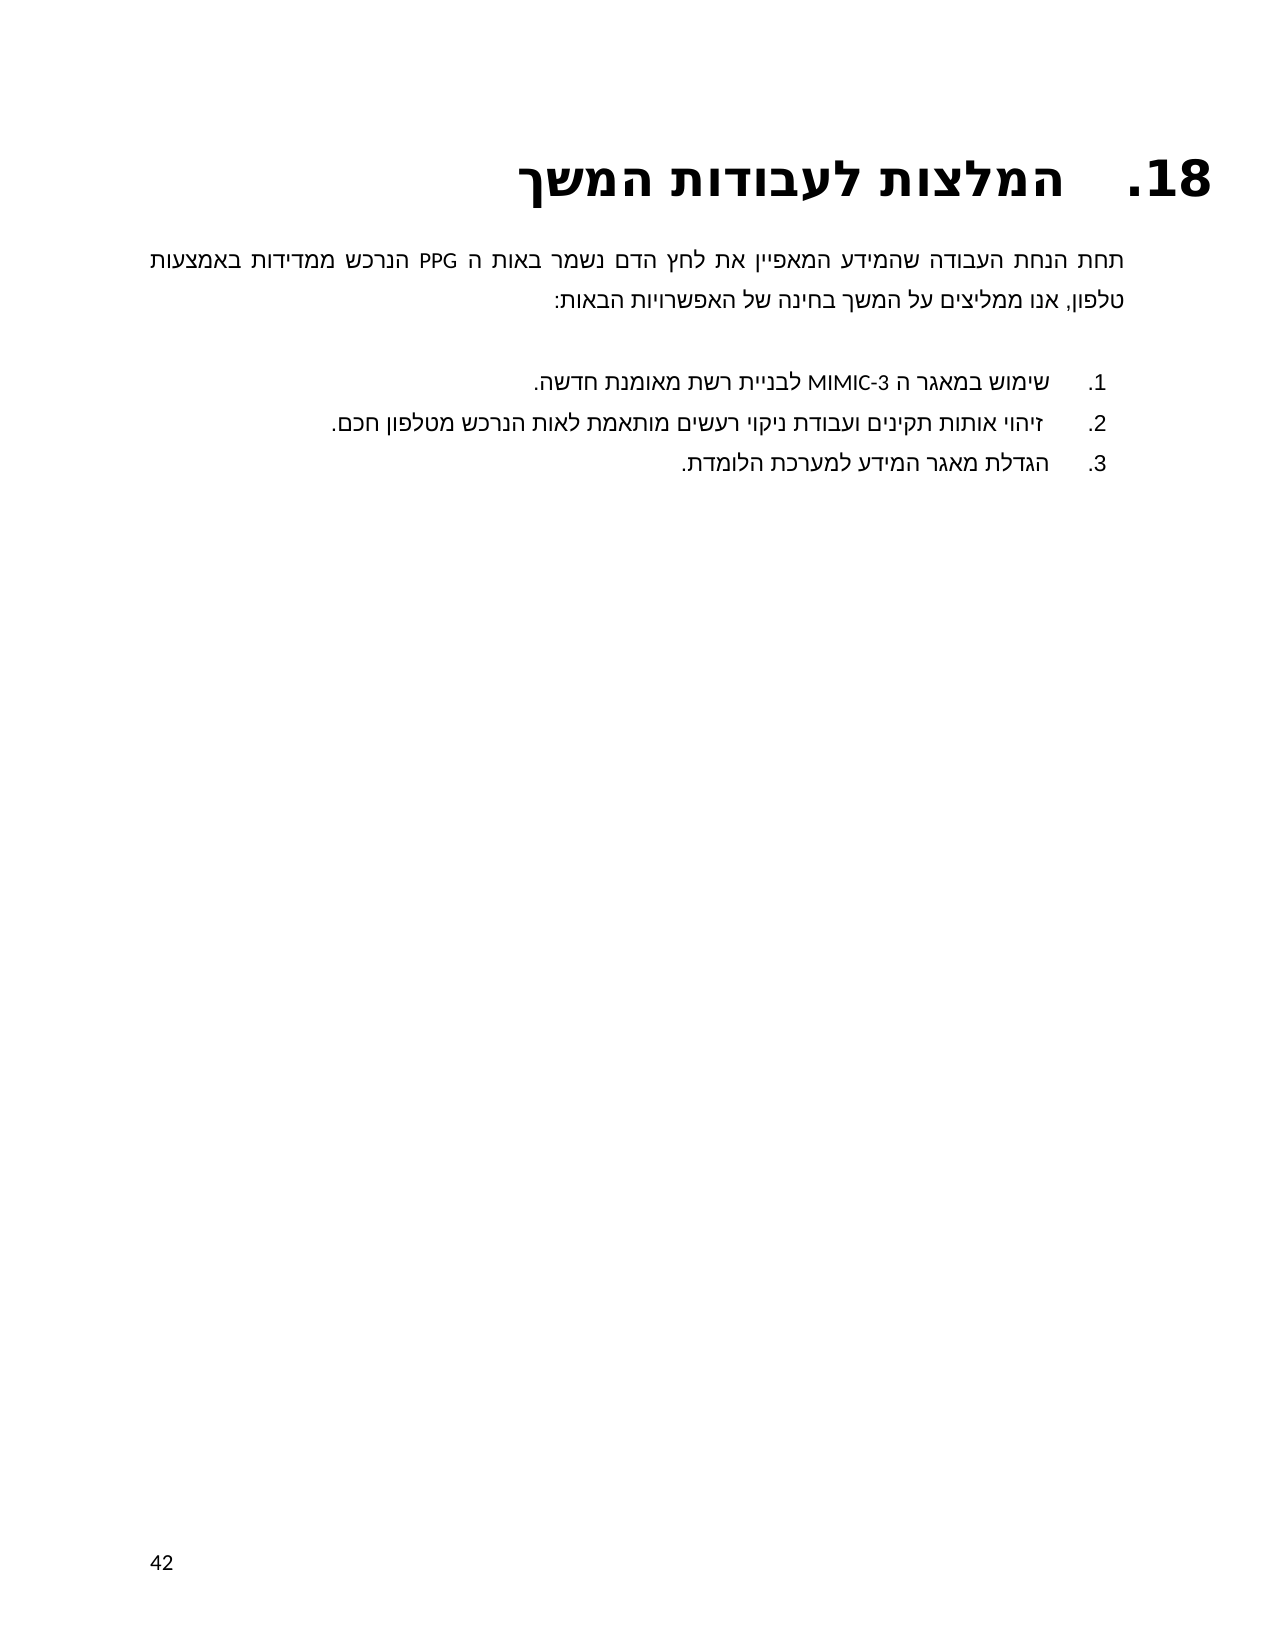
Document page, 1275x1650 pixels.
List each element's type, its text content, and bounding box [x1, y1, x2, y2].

text תחת הנחת העבודה שהמידע המאפיין את לחץ הדם נשמר באות ה PPG הנרכש ממדידות באמצעות טלפון, אנו ממליצים על המשך בחינה של האפשרויות הבאות: [150, 246, 1125, 313]
list זיהוי אותות תקינים ועבודת ניקוי רעשים מותאמת לאות הנרכש מטלפון חכם. [150, 410, 1087, 437]
list הגדלת מאגר המידע למערכת הלומדת. [150, 450, 1087, 476]
list שימוש במאגר ה MIMIC-3 לבניית רשת מאומנת חדשה. [150, 368, 1087, 396]
subtitle המלצות לעבודות המשך [150, 150, 1125, 208]
